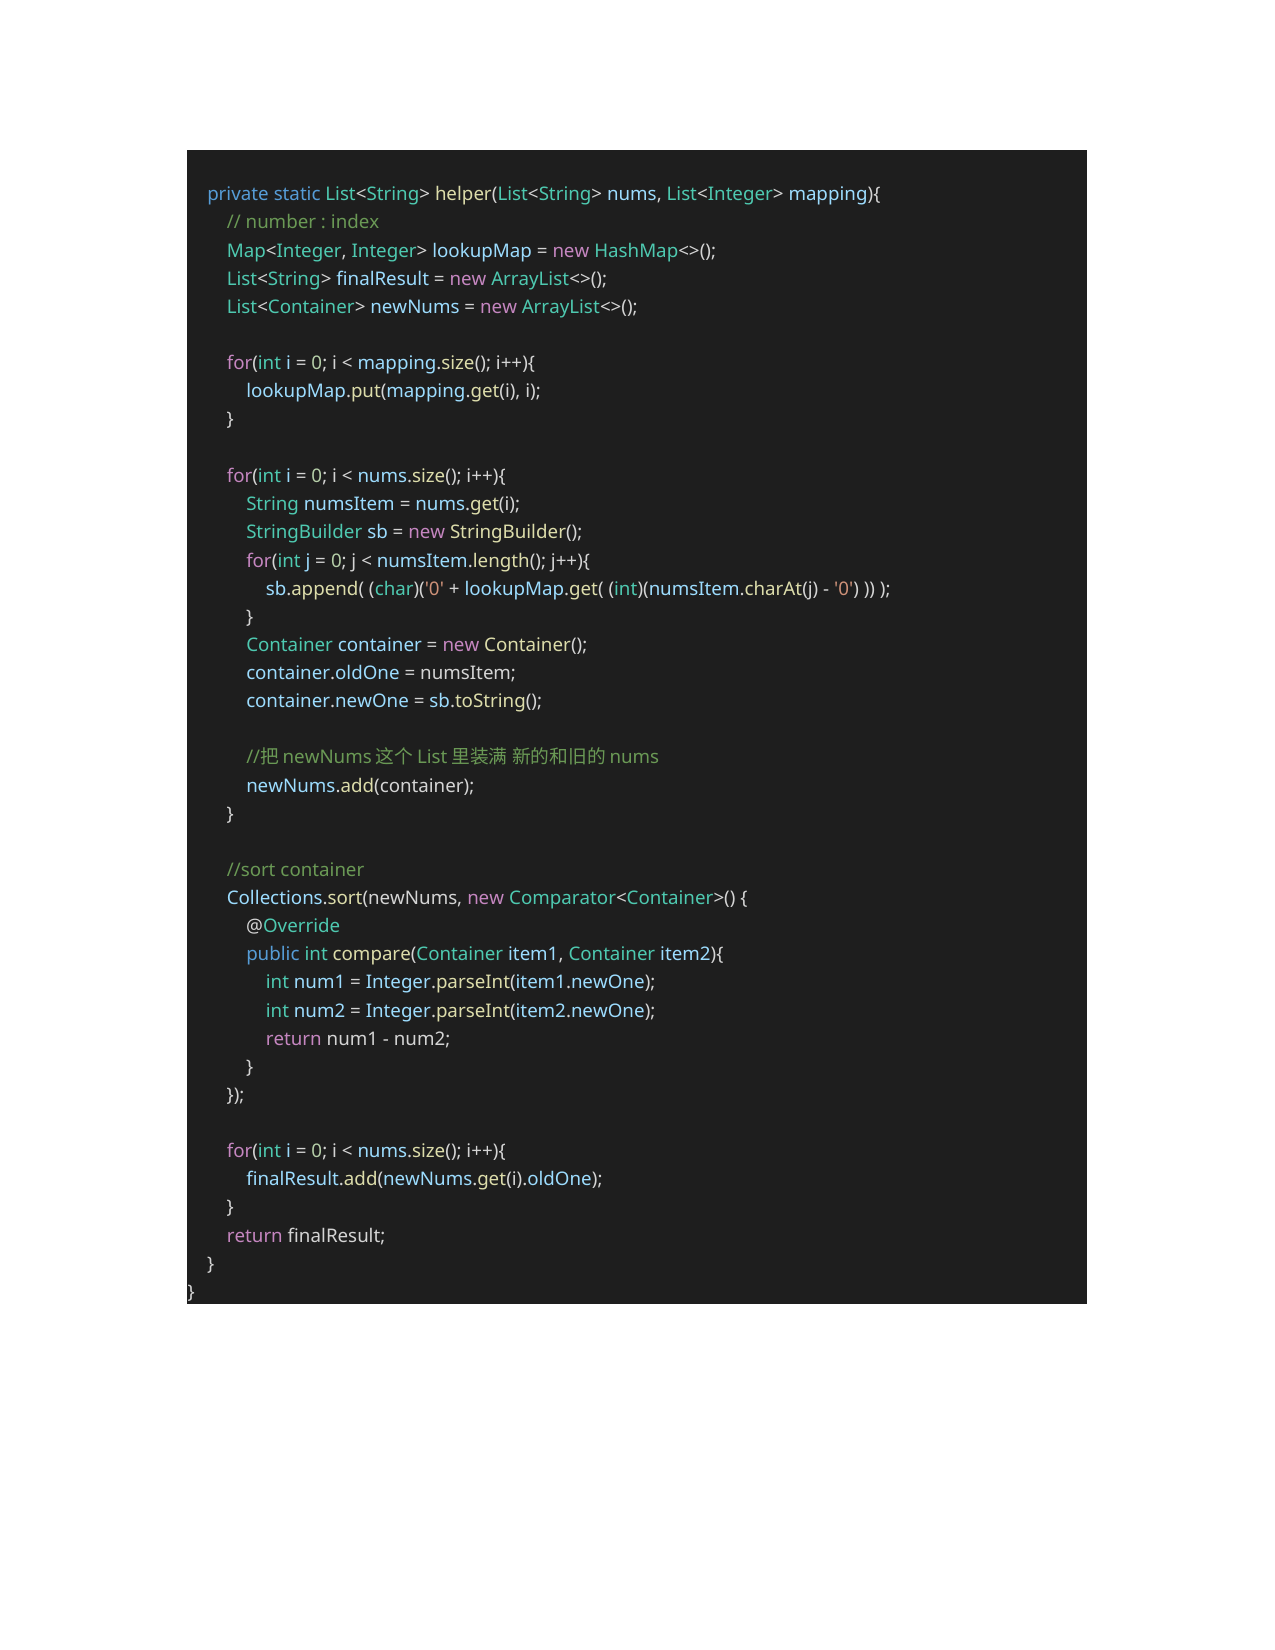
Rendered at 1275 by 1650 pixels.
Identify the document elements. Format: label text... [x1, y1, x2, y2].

text List<Container> newNums = new ArrayList<>(); [187, 291, 1087, 319]
text int num1 = Integer.parseInt(item1.newOne); [187, 966, 1087, 994]
text Map<Integer, Integer> lookupMap = new HashMap<>(); [187, 234, 1087, 262]
text container.oldOne = numsItem; [187, 657, 1087, 685]
text } [187, 1247, 1087, 1276]
text } [187, 403, 1087, 431]
text String numsItem = nums.get(i); [187, 488, 1087, 516]
text } [187, 1276, 1087, 1304]
text Collections.sort(newNums, new Comparator<Container>() { [187, 882, 1087, 910]
text } [187, 1051, 1087, 1079]
text for(int i = 0; i < nums.size(); i++){ [187, 1135, 1087, 1163]
text for(int i = 0; i < nums.size(); i++){ [187, 460, 1087, 488]
text int num2 = Integer.parseInt(item2.newOne); [187, 994, 1087, 1022]
text public int compare(Container item1, Container item2){ [187, 938, 1087, 966]
text StringBuilder sb = new StringBuilder(); [187, 516, 1087, 544]
text Container container = new Container(); [187, 629, 1087, 657]
text lookupMap.put(mapping.get(i), i); [187, 375, 1087, 403]
text finalResult.add(newNums.get(i).oldOne); [187, 1163, 1087, 1191]
text @Override [187, 910, 1087, 938]
text List<String> finalResult = new ArrayList<>(); [187, 262, 1087, 291]
text } [187, 601, 1087, 629]
text return num1 - num2; [187, 1022, 1087, 1051]
text }); [187, 1079, 1087, 1107]
text return finalResult; [187, 1219, 1087, 1247]
text private static List<String> helper(List<String> nums, List<Integer> mapping){ [187, 178, 1087, 206]
text //sort container [187, 854, 1087, 882]
text } [187, 797, 1087, 826]
text newNums.add(container); [187, 769, 1087, 797]
text // number : index [187, 206, 1087, 234]
text for(int j = 0; j < numsItem.length(); j++){ [187, 544, 1087, 572]
text for(int i = 0; i < mapping.size(); i++){ [187, 347, 1087, 375]
text sb.append( (char)('0' + lookupMap.get( (int)(numsItem.charAt(j) - '0') )) ); [187, 572, 1087, 601]
text container.newOne = sb.toString(); [187, 685, 1087, 713]
text //把newNums这个List里装满 新的和旧的nums [187, 741, 1087, 769]
text } [187, 1191, 1087, 1219]
